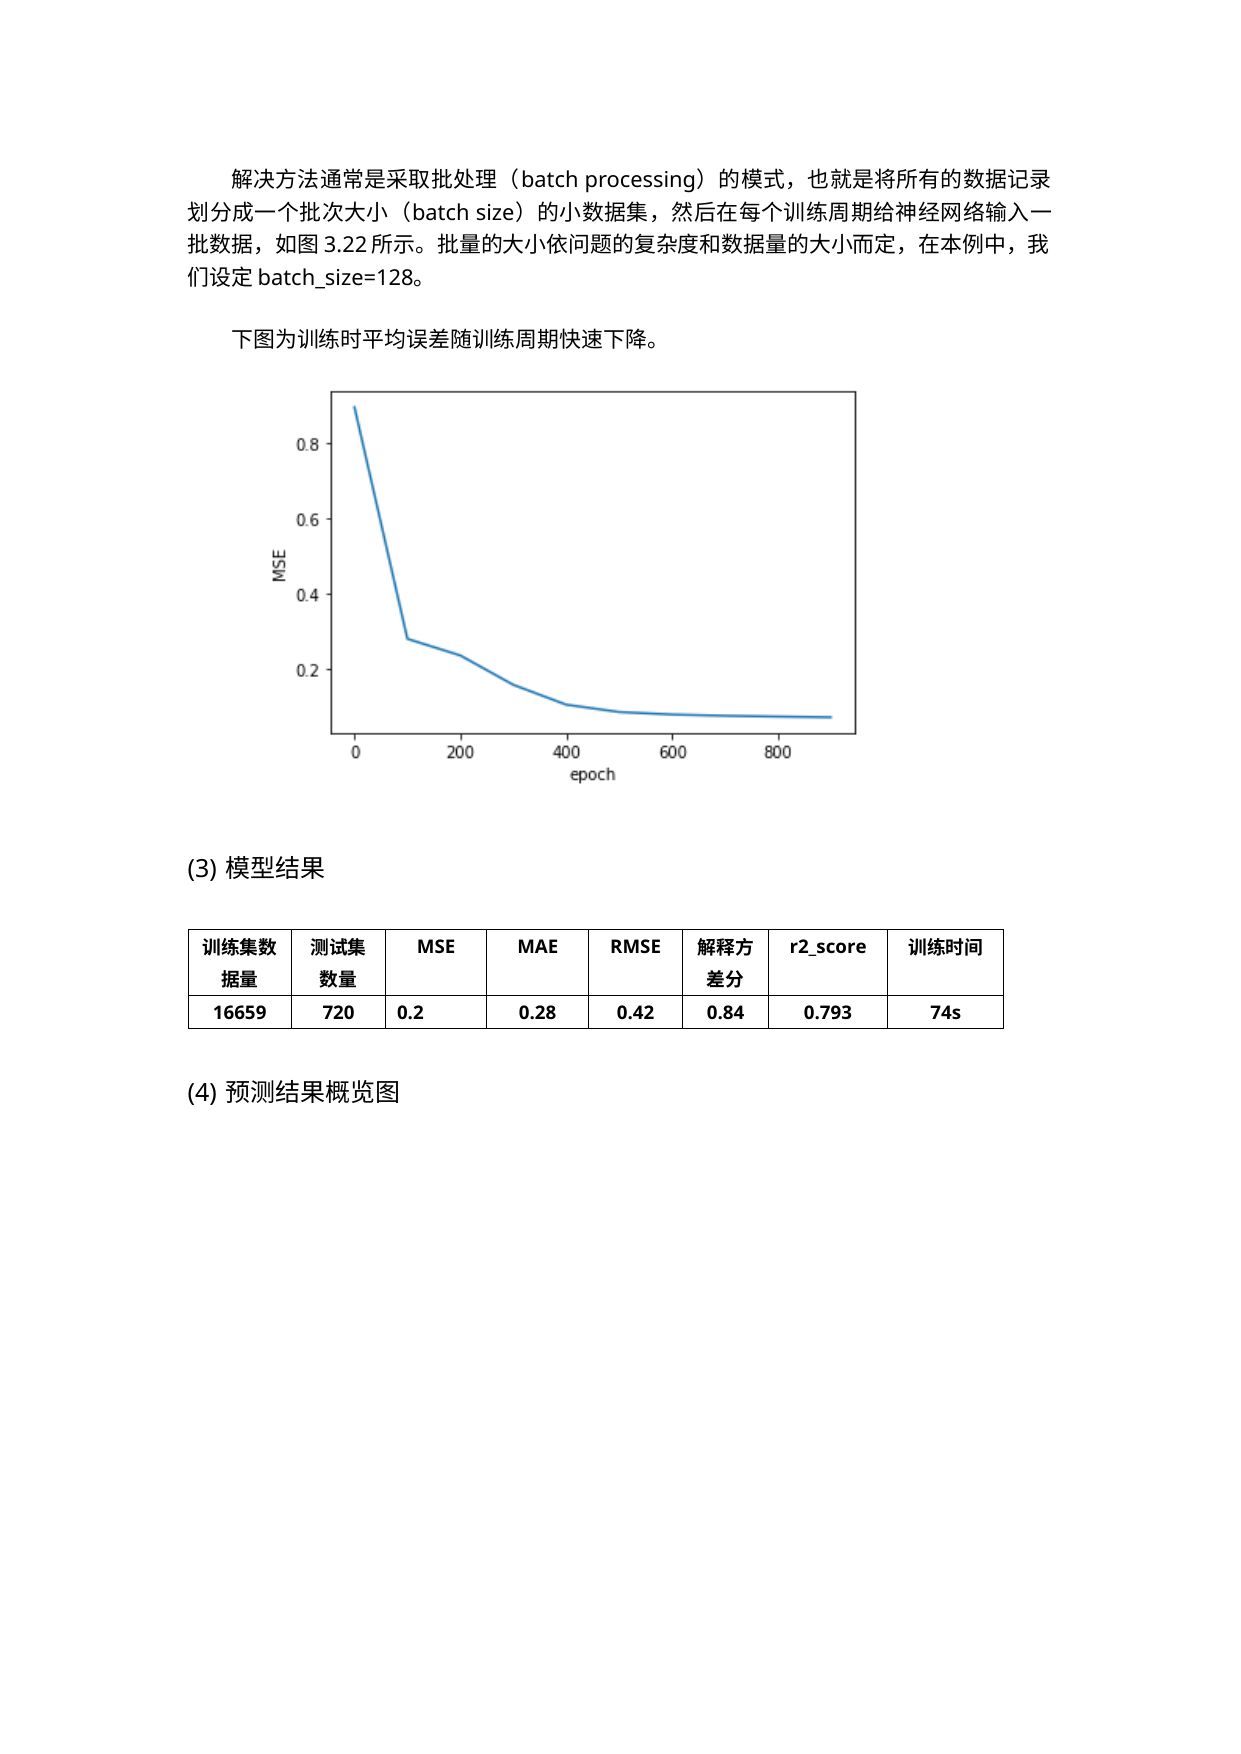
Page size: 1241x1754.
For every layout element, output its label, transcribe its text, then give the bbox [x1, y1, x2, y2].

table_header MSE [386, 930, 486, 995]
table_header 训练时间 [888, 930, 1003, 995]
table_header MAE [487, 930, 588, 995]
table_cell 720 [292, 996, 385, 1028]
text 下图为训练时平均误差随训练周期快速下降。 [187, 321, 1053, 354]
table_cell 0.28 [487, 996, 588, 1028]
table_cell 0.84 [683, 996, 768, 1028]
table_header 解释方差分 [683, 930, 768, 995]
table_cell 74s [888, 996, 1003, 1028]
table_cell 16659 [189, 996, 291, 1028]
table_header r2_score [769, 930, 887, 995]
picture [262, 382, 866, 793]
table_header 训练集数据量 [189, 930, 291, 995]
table_cell 0.42 [589, 996, 682, 1028]
table_header 测试集数量 [292, 930, 385, 995]
text 解决方法通常是采取批处理（batch processing）的模式，也就是将所有的数据记录划分成一个批次大小（batch size）的小数据集，然后在每个训练周期给神经网络输入一批数据，如图3.22所示。批量的大小依问题的复杂度和数据量的大小而定，在本例中，我们设定batch_size=128。 [187, 162, 1053, 292]
list 模型结果 [187, 834, 1053, 899]
table_header RMSE [589, 930, 682, 995]
list 预测结果概览图 [187, 1058, 1053, 1123]
table_cell 0.793 [769, 996, 887, 1028]
